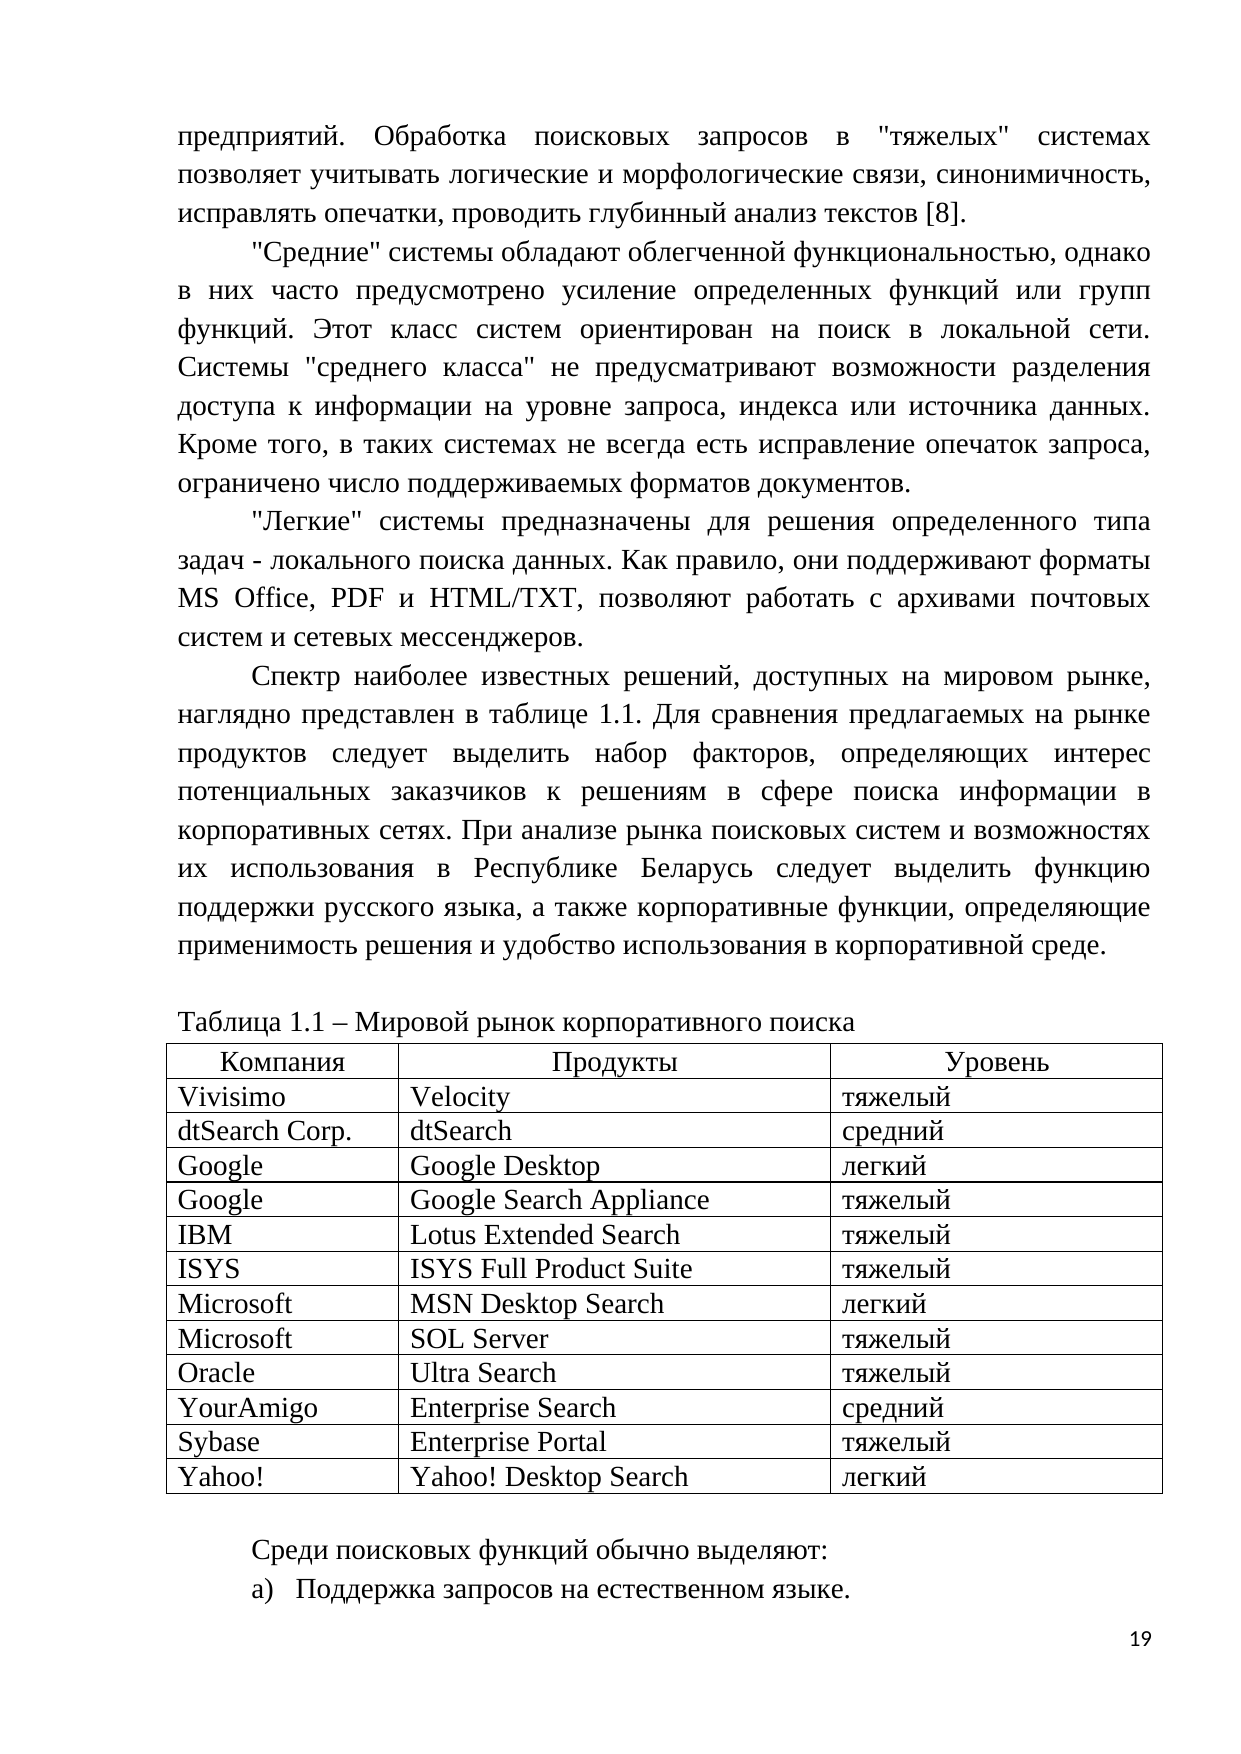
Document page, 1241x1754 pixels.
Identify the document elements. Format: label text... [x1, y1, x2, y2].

table_cell тяжелый [831, 1183, 1162, 1216]
table_cell Enterprise Search [399, 1390, 830, 1423]
table_cell IBM [167, 1217, 398, 1251]
table_cell Google [167, 1183, 398, 1216]
table_cell Google Desktop [399, 1148, 830, 1181]
table_cell dtSearch Corp. [167, 1113, 398, 1147]
table_cell Microsoft [167, 1321, 398, 1354]
table_cell MSN Desktop Search [399, 1286, 830, 1320]
table_cell Lotus Extended Search [399, 1217, 830, 1251]
table_cell Google [167, 1148, 398, 1181]
table_cell Velocity [399, 1079, 830, 1112]
table_cell SOL Server [399, 1321, 830, 1354]
table_cell YourAmigo [167, 1390, 398, 1423]
table_cell тяжелый [831, 1355, 1162, 1389]
table_cell ISYS [167, 1252, 398, 1285]
table_cell легкий [831, 1459, 1162, 1493]
table_cell средний [831, 1113, 1162, 1147]
table_cell ISYS Full Product Suite [399, 1252, 830, 1285]
text Спектр наиболее известных решений, доступных на мировом рынке, наглядно представлен в таблице 1.1. Для сравнения предлагаемых на рынке продуктов следует выделить набор факторов, определяющих интерес потенциальных заказчиков к решениям в сфере поиска информации в корпоративных сетях. При анализе рынка поисковых систем и возможностях их использования в Республике Беларусь следует выделить функцию поддержки русского языка, а также корпоративные функции, определяющие применимость решения и удобство использования в корпоративной среде. [177, 658, 1152, 961]
table_header Уровень [831, 1044, 1162, 1078]
table_cell легкий [831, 1286, 1162, 1320]
text "Средние" системы обладают облегченной функциональностью, однако в них часто предусмотрено усиление определенных функций или групп функций. Этот класс систем ориентирован на поиск в локальной сети. Системы "среднего класса" не предусматривают возможности разделения доступа к информации на уровне запроса, индекса или источника данных. Кроме того, в таких системах не всегда есть исправление опечаток запроса, ограничено число поддерживаемых форматов документов. [177, 234, 1152, 498]
table_header Компания [167, 1044, 398, 1078]
table_header Продукты [399, 1044, 830, 1078]
table_cell тяжелый [831, 1079, 1162, 1112]
table_cell тяжелый [831, 1217, 1162, 1251]
table_cell Sybase [167, 1425, 398, 1458]
text "Легкие" системы предназначены для решения определенного типа задач - локального поиска данных. Как правило, они поддерживают форматы МS Office, PDF и HTML/TXT, позволяют работать с архивами почтовых систем и сетевых мессенджеров. [177, 503, 1152, 653]
table_cell тяжелый [831, 1425, 1162, 1458]
table_cell Yahoo! [167, 1459, 398, 1493]
text Таблица 1.1 – Мировой рынок корпоративного поиска [177, 1004, 1152, 1038]
list Поддержка запросов на естественном языке. [177, 1571, 1152, 1604]
table_cell Google Search Appliance [399, 1183, 830, 1216]
table_cell dtSearch [399, 1113, 830, 1147]
table_cell Ultra Search [399, 1355, 830, 1389]
text Среди поисковых функций обычно выделяют: [177, 1532, 1152, 1566]
table_cell Oracle [167, 1355, 398, 1389]
table_cell легкий [831, 1148, 1162, 1181]
table_cell Vivisimo [167, 1079, 398, 1112]
table_cell Yahoo! Desktop Search [399, 1459, 830, 1493]
table_cell средний [831, 1390, 1162, 1423]
table_cell тяжелый [831, 1321, 1162, 1354]
table_cell тяжелый [831, 1252, 1162, 1285]
table_cell Enterprise Portal [399, 1425, 830, 1458]
table_cell Microsoft [167, 1286, 398, 1320]
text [177, 118, 1152, 229]
